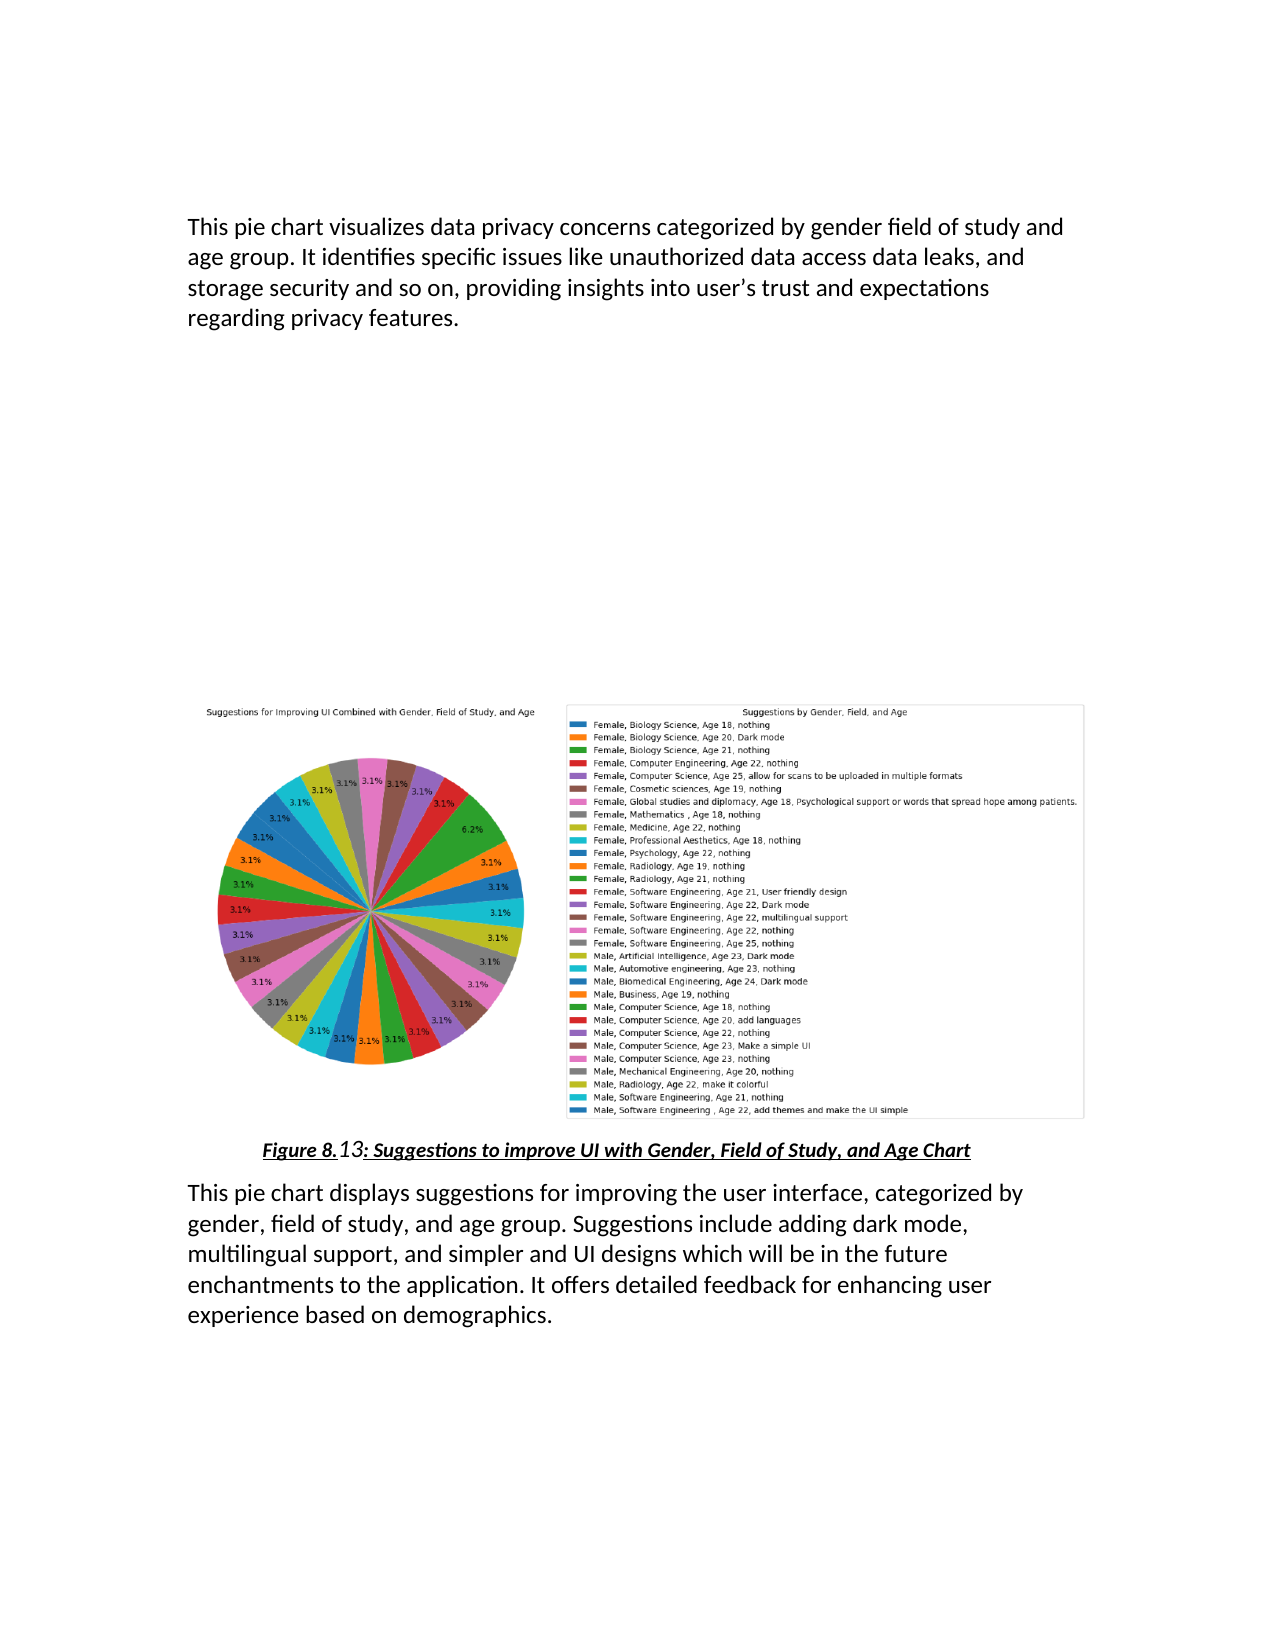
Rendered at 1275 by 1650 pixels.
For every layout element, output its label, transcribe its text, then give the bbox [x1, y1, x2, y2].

text This pie chart visualizes data privacy concerns categorized by gender field of study and age group. It identifies specific issues like unauthorized data access data leaks, and storage security and so on, providing insights into user’s trust and expectations regarding privacy features. [187, 211, 1087, 333]
text This pie chart displays suggestions for improving the user interface, categorized by gender, field of study, and age group. Suggestions include adding dark mode, multilingual support, and simpler and UI designs which will be in the future enchantments to the application. It offers detailed feedback for enhancing user experience based on demographics. [187, 1177, 1087, 1330]
text Figure 8.13: Suggestions to improve UI with Gender, Field of Study, and Age Chart [187, 1133, 1087, 1163]
picture [187, 699, 1088, 1121]
